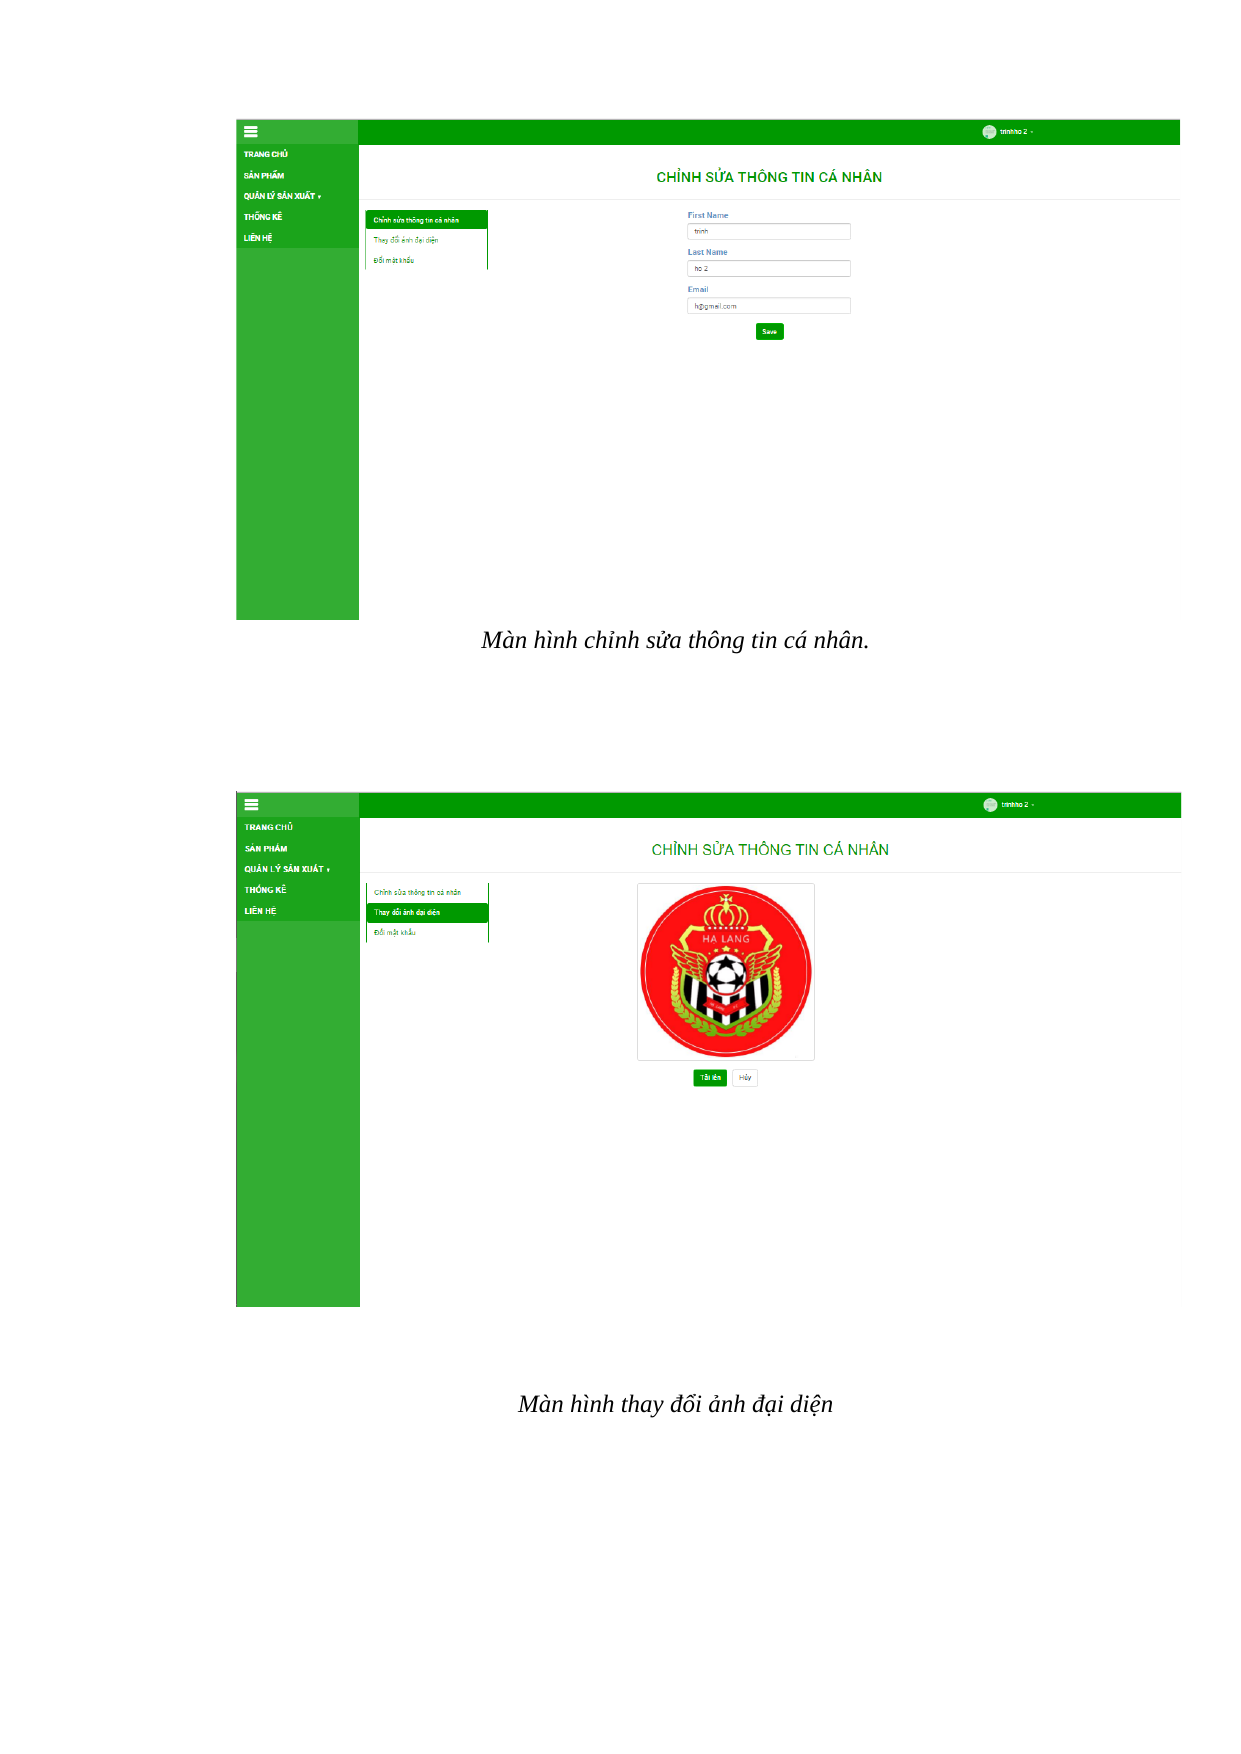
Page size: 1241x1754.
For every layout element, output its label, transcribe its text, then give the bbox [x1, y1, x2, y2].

text Màn hình chỉnh sửa thông tin cá nhân. [236, 620, 1114, 654]
picture [236, 118, 1180, 620]
text Màn hình thay đổi ảnh đại diện [236, 1389, 1114, 1418]
picture [236, 791, 1182, 1307]
